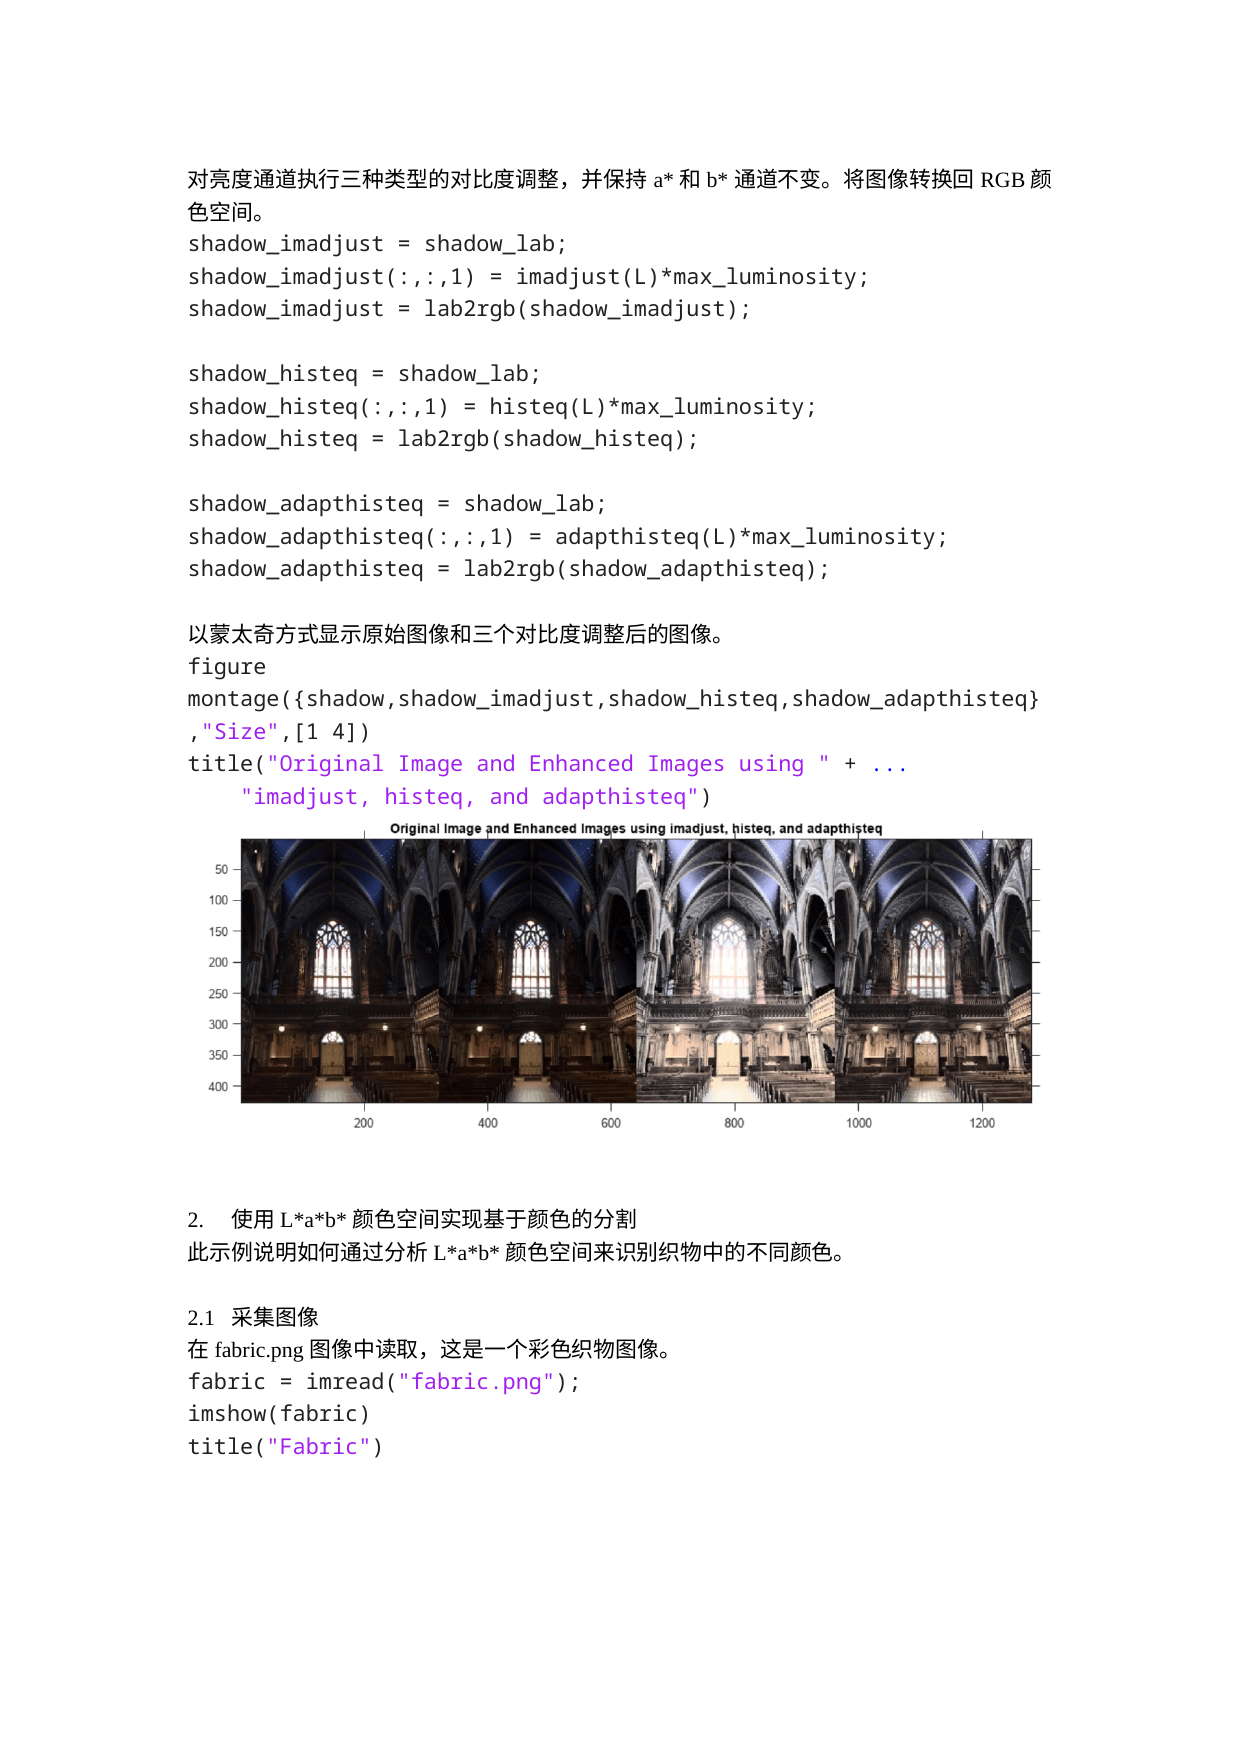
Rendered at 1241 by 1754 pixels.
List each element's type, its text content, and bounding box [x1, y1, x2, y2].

text shadow_histeq(:,:,1) = histeq(L)*max_luminosity; [187, 389, 1053, 422]
text "imadjust, histeq, and adapthisteq") [187, 779, 1053, 812]
text shadow_adapthisteq(:,:,1) = adapthisteq(L)*max_luminosity; [187, 519, 1053, 552]
picture [187, 812, 1053, 1140]
text 以蒙太奇方式显示原始图像和三个对比度调整后的图像。 [187, 617, 1053, 649]
text shadow_histeq = shadow_lab; [187, 357, 1053, 389]
text shadow_imadjust = shadow_lab; [187, 227, 1053, 259]
text fabric = imread("fabric.png"); [187, 1364, 1053, 1397]
text shadow_histeq = lab2rgb(shadow_histeq); [187, 422, 1053, 454]
text title("Original Image and Enhanced Images using " + ... [187, 747, 1053, 779]
text shadow_adapthisteq = lab2rgb(shadow_adapthisteq); [187, 552, 1053, 584]
text shadow_imadjust(:,:,1) = imadjust(L)*max_luminosity; [187, 259, 1053, 292]
text shadow_adapthisteq = shadow_lab; [187, 487, 1053, 519]
text 在 fabric.png 图像中读取，这是一个彩色织物图像。 [187, 1332, 1053, 1364]
text 此示例说明如何通过分析 L*a*b* 颜色空间来识别织物中的不同颜色。 [187, 1234, 1053, 1267]
text 对亮度通道执行三种类型的对比度调整，并保持 a* 和 b* 通道不变。将图像转换回 RGB 颜色空间。 [187, 162, 1053, 227]
text montage({shadow,shadow_imadjust,shadow_histeq,shadow_adapthisteq},"Size",[1 4]) [187, 682, 1053, 747]
list 使用 L*a*b* 颜色空间实现基于颜色的分割 [187, 1202, 1053, 1234]
text shadow_imadjust = lab2rgb(shadow_imadjust); [187, 292, 1053, 324]
text title("Fabric") [187, 1429, 1053, 1462]
text imshow(fabric) [187, 1397, 1053, 1429]
list 采集图像 [187, 1299, 1053, 1332]
text figure [187, 649, 1053, 682]
